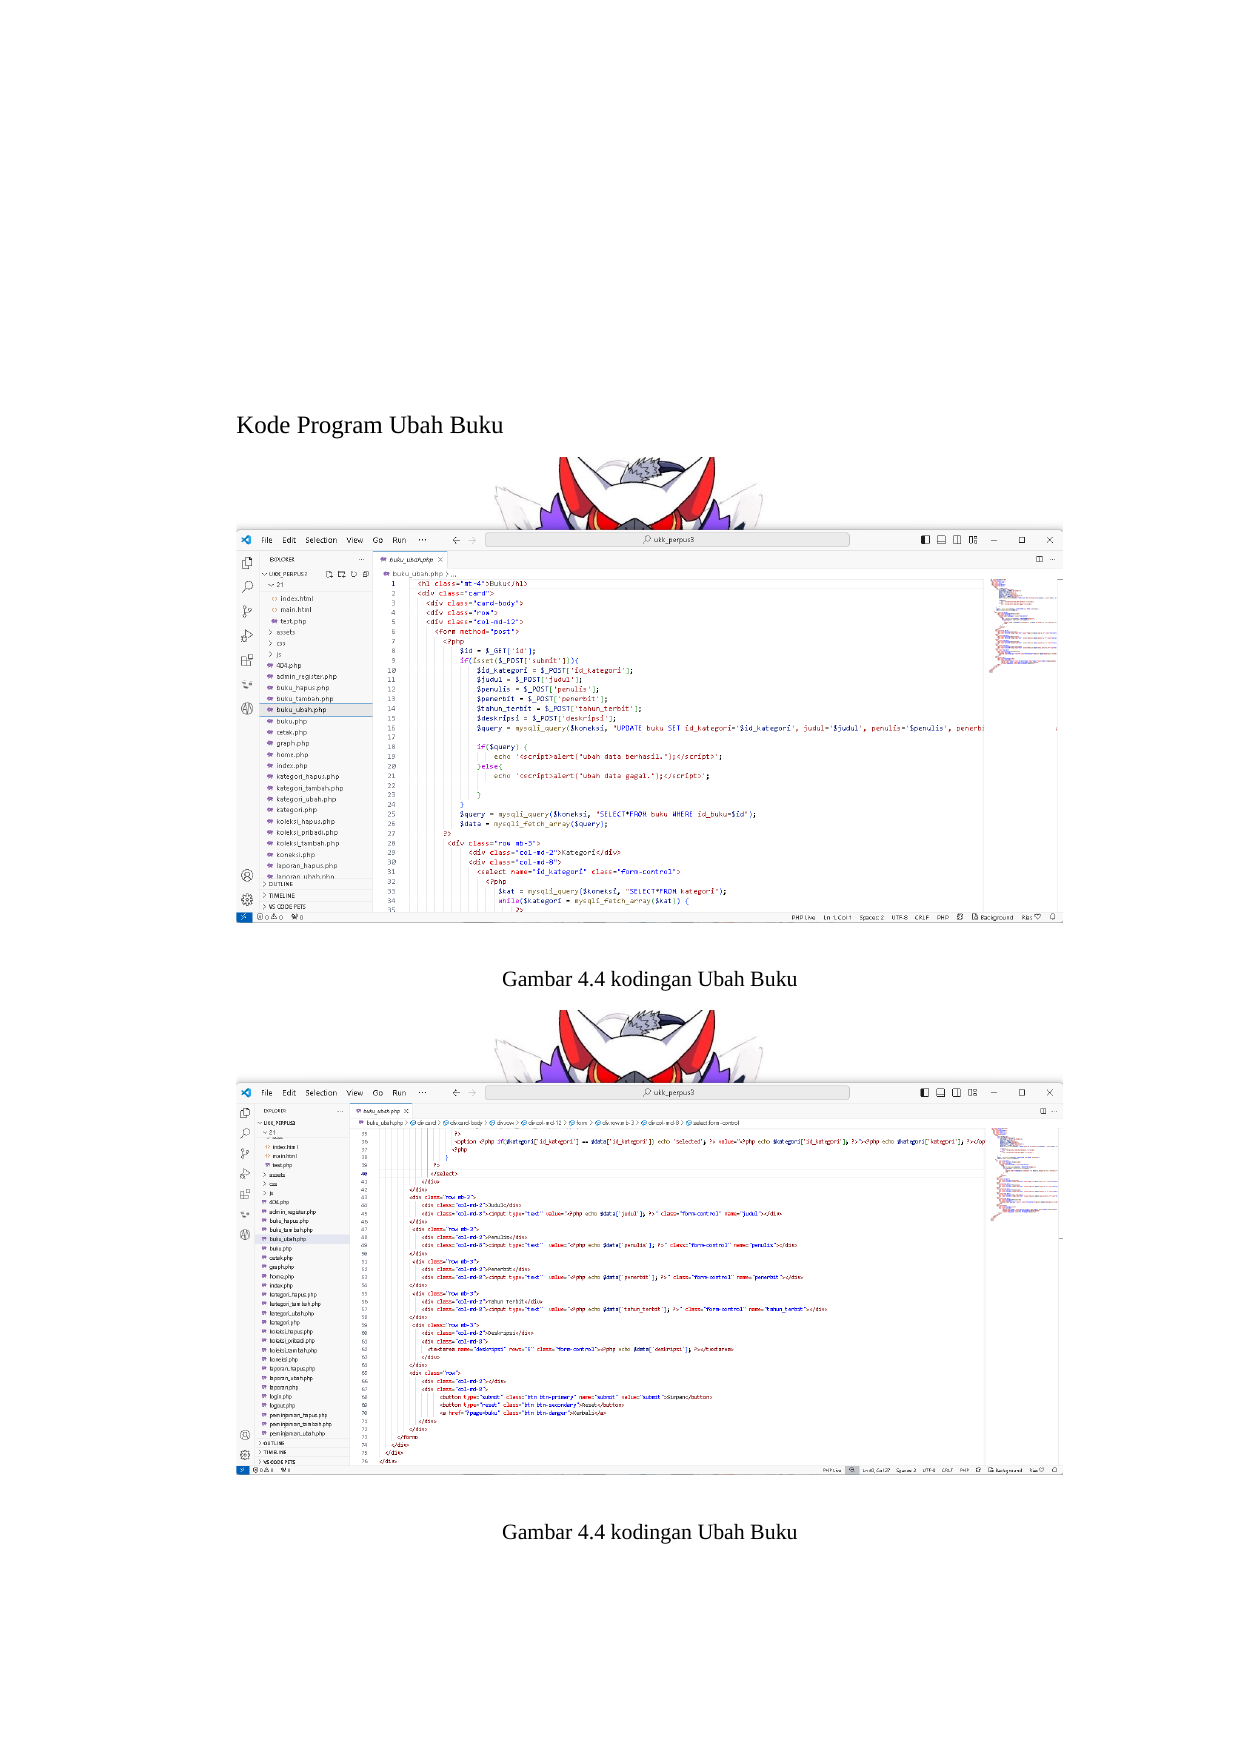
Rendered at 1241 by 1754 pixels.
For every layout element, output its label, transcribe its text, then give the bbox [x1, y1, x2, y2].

picture [236, 1010, 1063, 1475]
text Gambar 4.4 kodingan Ubah Buku [236, 1513, 1063, 1550]
text Kode Program Ubah Buku [236, 406, 1063, 443]
picture [236, 457, 1063, 923]
text Gambar 4.4 kodingan Ubah Buku [236, 960, 1063, 998]
